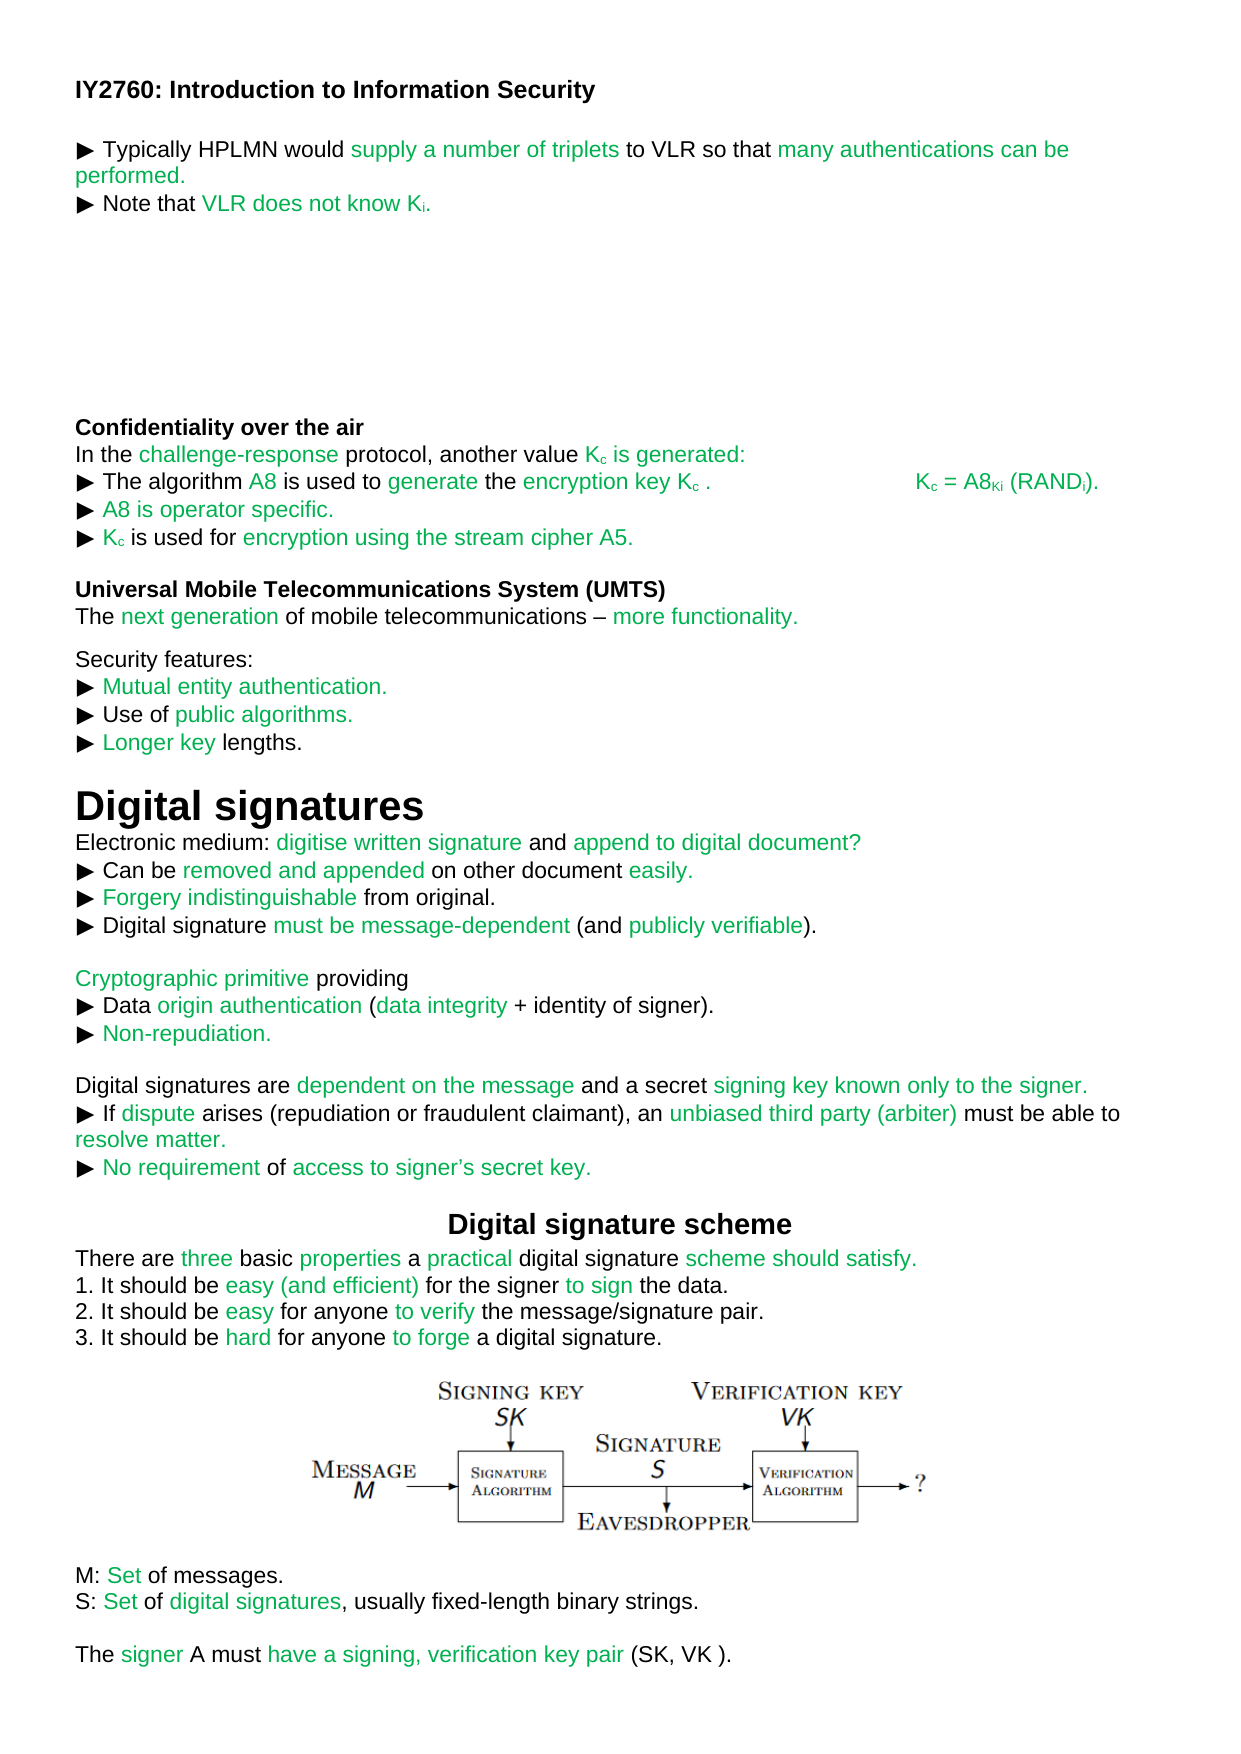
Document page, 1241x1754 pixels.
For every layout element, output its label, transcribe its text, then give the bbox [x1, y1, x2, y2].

text 2. It should be easy for anyone to verify the message/signature pair. [75, 1298, 1165, 1324]
text ▶ A8 is operator specific. [75, 495, 1165, 522]
text ▶ Kc is used for encryption using the stream cipher A5. [75, 522, 1165, 550]
text ▶ Forgery indistinguishable from original. [75, 883, 1165, 911]
text ▶ Typically HPLMN would supply a number of triplets to VLR so that many authentications can be performed. [75, 134, 1165, 188]
picture [304, 1381, 936, 1541]
text Digital signatures are dependent on the message and a secret signing key known only to the signer. [75, 1072, 1165, 1099]
text ▶ Data origin authentication (data integrity + identity of signer). [75, 991, 1165, 1018]
text ▶ Use of public algorithms. [75, 699, 1165, 727]
text 1. It should be easy (and efficient) for the signer to sign the data. [75, 1272, 1165, 1298]
text ▶ The algorithm A8 is used to generate the encryption key Kc . Kc = A8Ki (RANDi). [75, 467, 1165, 495]
text ▶ Non-repudiation. [75, 1018, 1165, 1046]
text Electronic medium: digitise written signature and append to digital document? [75, 829, 1165, 855]
text The signer A must have a signing, verification key pair (SK, VK ). [75, 1641, 1165, 1667]
text ▶ No requirement of access to signer’s secret key. [75, 1153, 1165, 1180]
text ▶ Note that VLR does not know Ki. [75, 188, 1165, 216]
text Security features: [75, 646, 1165, 672]
text S: Set of digital signatures, usually fixed-length binary strings. [75, 1588, 1165, 1614]
text M: Set of messages. [75, 1562, 1165, 1588]
subtitle Digital signature scheme [75, 1207, 1165, 1240]
subtitle Confidentiality over the air [75, 414, 1165, 441]
subtitle Digital signatures [75, 781, 1165, 829]
text The next generation of mobile telecommunications – more functionality. [75, 603, 1165, 629]
text ▶ Digital signature must be message-dependent (and publicly verifiable). [75, 911, 1165, 938]
text ▶ Mutual entity authentication. [75, 672, 1165, 699]
text 3. It should be hard for anyone to forge a digital signature. [75, 1324, 1165, 1351]
text There are three basic properties a practical digital signature scheme should satisfy. [75, 1245, 1165, 1272]
text In the challenge-response protocol, another value Kc is generated: [75, 441, 1165, 467]
text ▶ Can be removed and appended on other document easily. [75, 855, 1165, 883]
text ▶ If dispute arises (repudiation or fraudulent claimant), an unbiased third party (arbiter) must be able to resolve matter. [75, 1099, 1165, 1153]
subtitle Universal Mobile Telecommunications System (UMTS) [75, 576, 1165, 603]
text Cryptographic primitive providing [75, 964, 1165, 991]
text ▶ Longer key lengths. [75, 727, 1165, 755]
